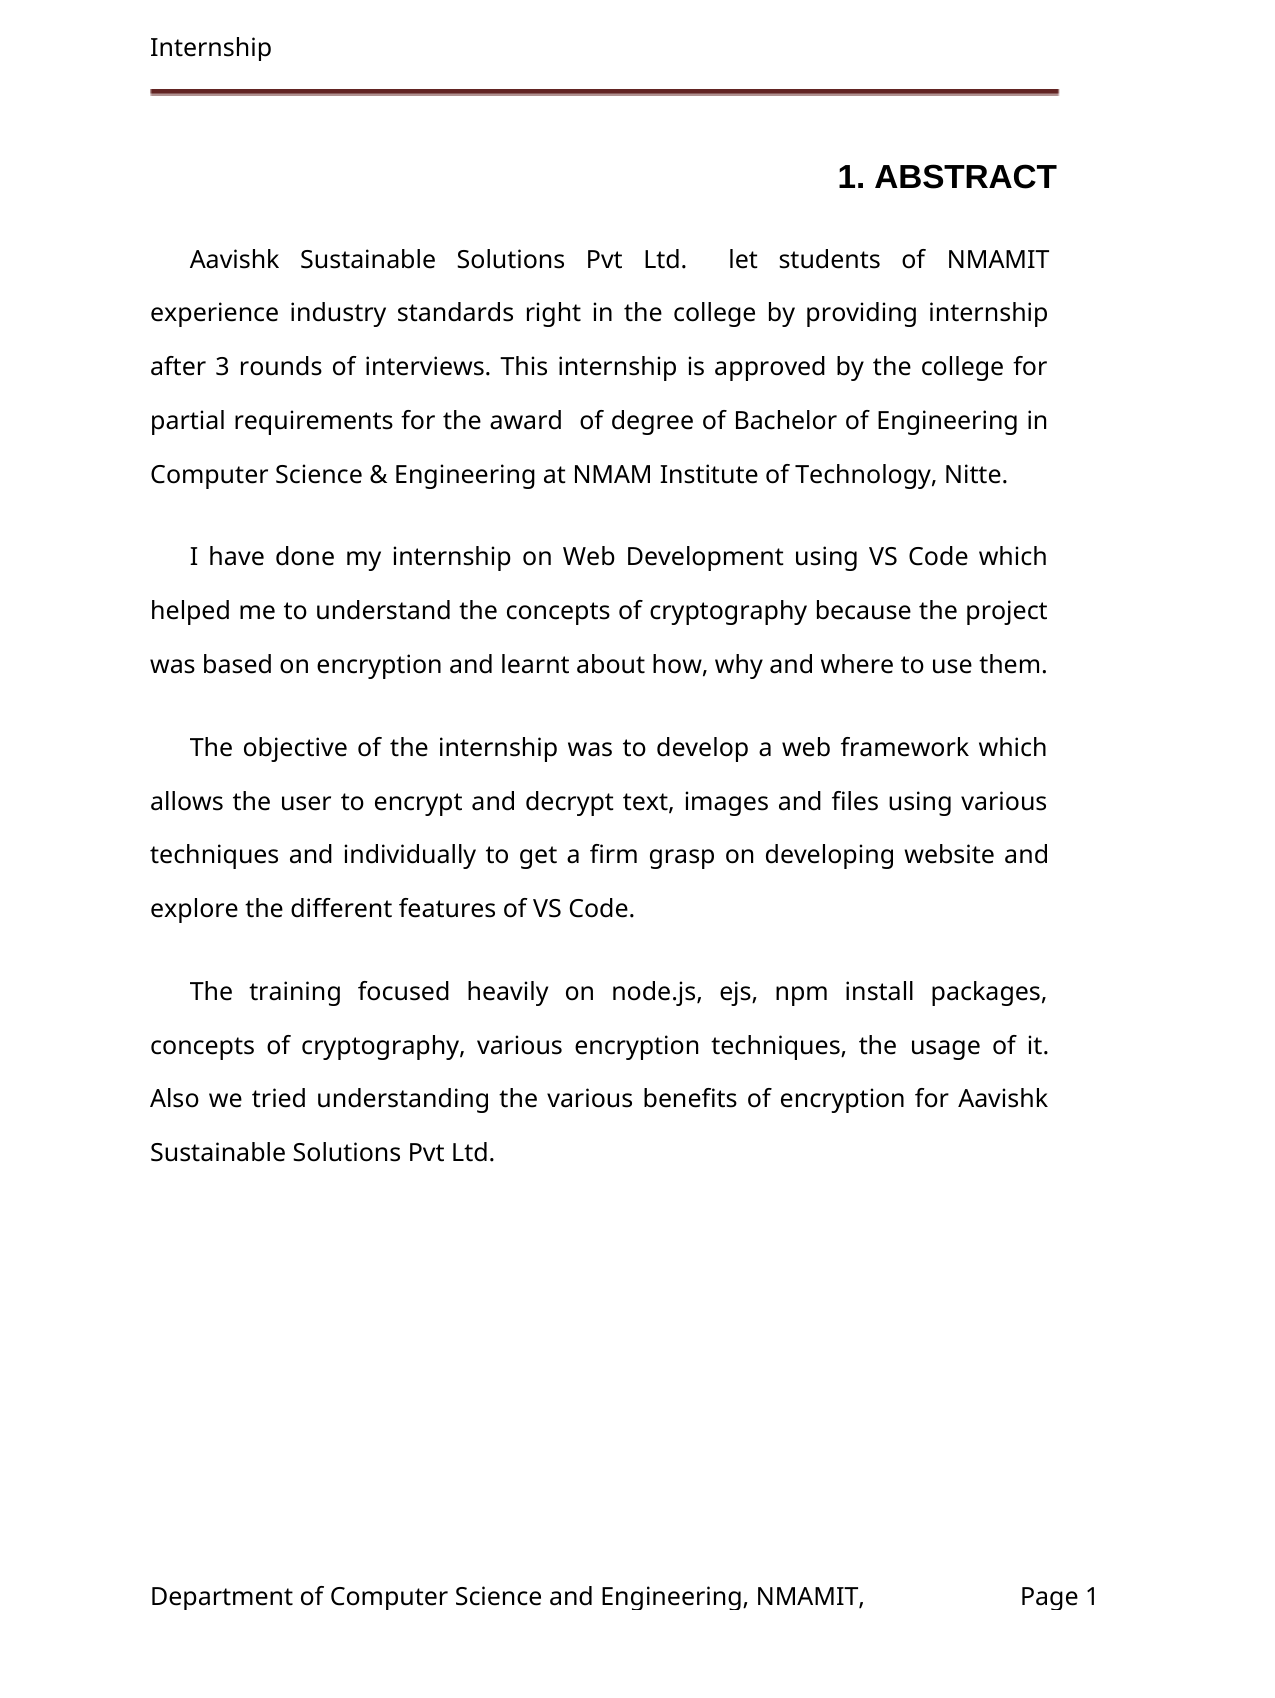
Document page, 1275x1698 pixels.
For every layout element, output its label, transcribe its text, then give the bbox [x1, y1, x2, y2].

subtitle 1. ABSTRACT [114, 157, 1124, 195]
text I have done my internship on Web Development using VS Code which helped me to understand the concepts of cryptography because the project was based on encryption and learnt about how, why and where to use them. [150, 539, 1049, 681]
text The objective of the internship was to develop a web framework which allows the user to encrypt and decrypt text, images and files using various techniques and individually to get a firm grasp on developing website and explore the different features of VS Code. [150, 729, 1049, 925]
text Aavishk Sustainable Solutions Pvt Ltd. let students of NMAMIT experience industry standards right in the college by providing internship after 3 rounds of interviews. This internship is approved by the college for partial requirements for the award of degree of Bachelor of Engineering in Computer Science & Engineering at NMAM Institute of Technology, Nitte. [150, 241, 1049, 490]
text The training focused heavily on node.js, ejs, npm install packages, concepts of cryptography, various encryption techniques, the usage of it. Also we tried understanding the various benefits of encryption for Aavishk Sustainable Solutions Pvt Ltd. [150, 973, 1049, 1169]
picture [150, 89, 1060, 96]
